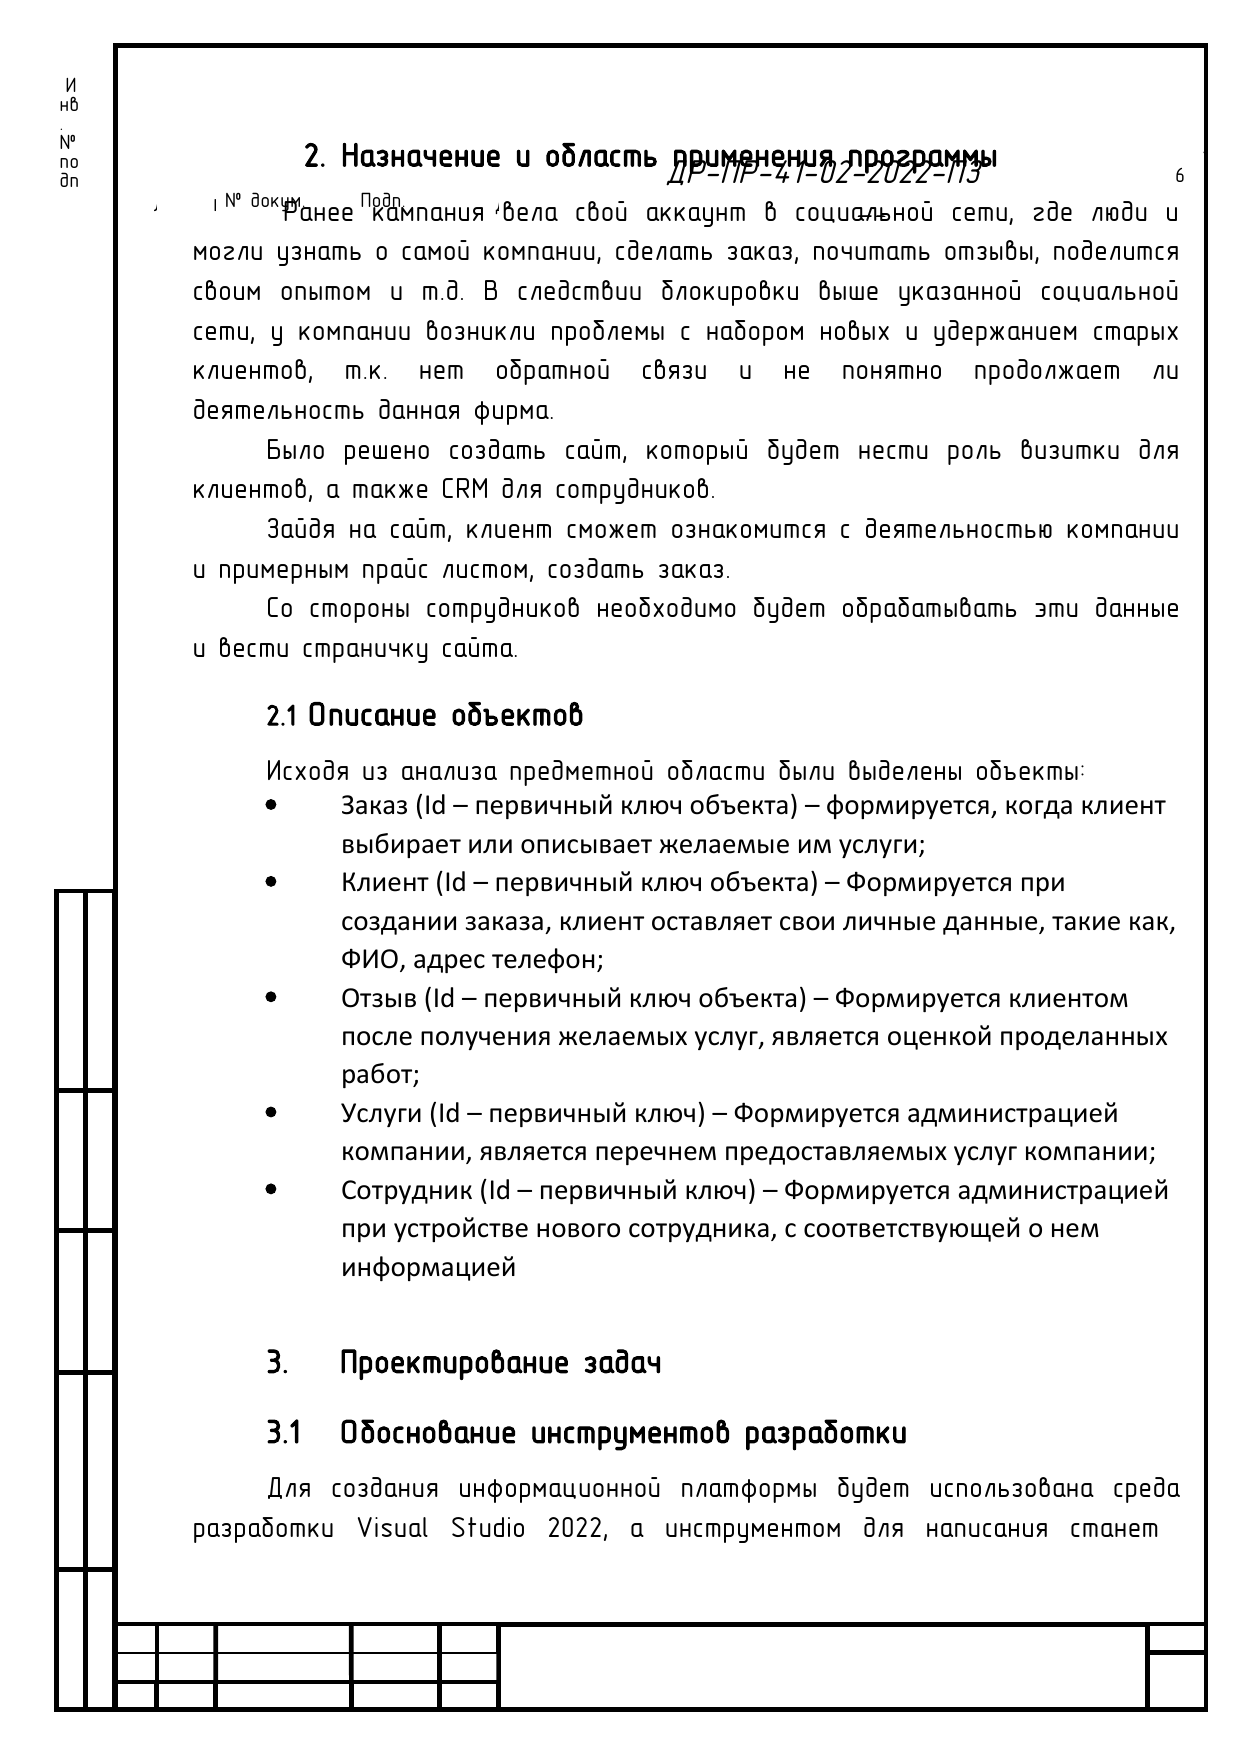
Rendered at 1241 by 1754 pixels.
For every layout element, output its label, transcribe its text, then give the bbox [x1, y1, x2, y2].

subtitle Назначение и область применения программы [303, 143, 1181, 173]
text Было решено создать сайт, который будет нести роль визитки для клиентов, а также CRM для сотрудников. [192, 439, 1181, 505]
text Исходя из анализа предметной области были выделены объекты: [192, 760, 1181, 786]
text Со стороны сотрудников необходимо будет обрабатывать эти данные и вести страничку сайта. [192, 598, 1181, 664]
subtitle 3.1 Обоснование инструментов разработки [192, 1420, 1181, 1450]
subtitle 2.1 Описание объектов [192, 702, 1181, 732]
text Ранее кампания вела свой аккаунт в социальной сети, где люди и могли узнать о самой компании, сделать заказ, почитать отзывы, поделится своим опытом и т.д. В следствии блокировки выше указанной социальной сети, у компании возникли проблемы с набором новых и удержанием старых клиентов, т.к. нет обратной связи и не понятно продолжает ли деятельность данная фирма. [192, 201, 1181, 426]
list Клиент (Id – первичный ключ объекта) – Формируется при создании заказа, клиент оставляет свои личные данные, такие как, ФИО, адрес телефон; [266, 863, 1181, 976]
list Заказ (Id – первичный ключ объекта) – формируется, когда клиент выбирает или описывает желаемые им услуги; [266, 786, 1181, 861]
list Отзыв (Id – первичный ключ объекта) – Формируется клиентом после получения желаемых услуг, является оценкой проделанных работ; [266, 979, 1181, 1091]
list Услуги (Id – первичный ключ) – Формируется администрацией компании, является перечнем предоставляемых услуг компании; [266, 1094, 1181, 1168]
list Сотрудник (Id – первичный ключ) – Формируется администрацией при устройстве нового сотрудника, с соответствующей о нем информацией [266, 1171, 1181, 1283]
subtitle 3. Проектирование задач [266, 1349, 1181, 1380]
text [192, 1478, 1181, 1544]
text Зайдя на сайт, клиент сможет ознакомится с деятельностью компании и примерным прайс листом, создать заказ. [192, 518, 1181, 584]
